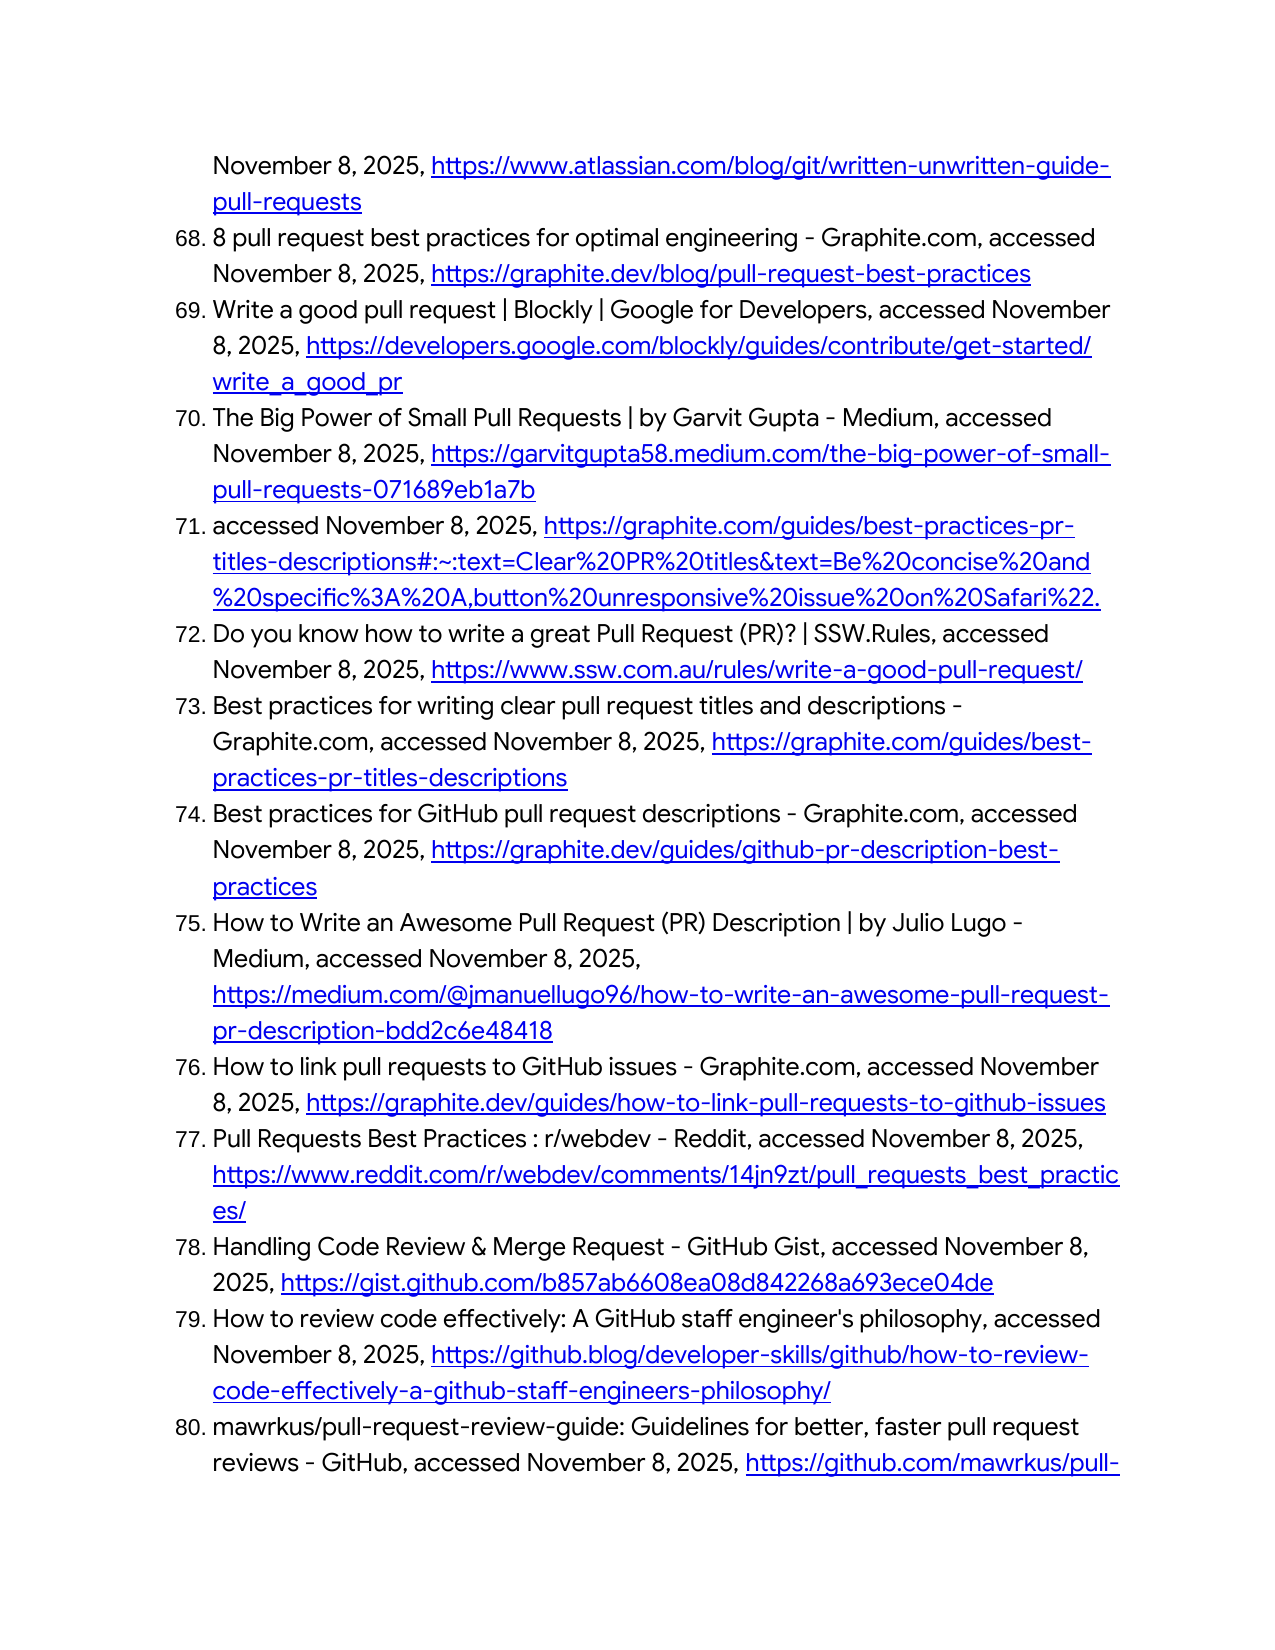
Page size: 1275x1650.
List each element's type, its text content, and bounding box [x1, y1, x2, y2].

list Do you know how to write a great Pull Request (PR)? | SSW.Rules, accessed November 8, 2025, https://www.ssw.com.au/rules/write-a-good-pull-request/ [175, 618, 1125, 686]
list Handling Code Review & Merge Request - GitHub Gist, accessed November 8, 2025, https://gist.github.com/b857ab6608ea08d842268a693ece04de [175, 1231, 1125, 1299]
list 8 pull request best practices for optimal engineering - Graphite.com, accessed November 8, 2025, https://graphite.dev/blog/pull-request-best-practices [175, 222, 1125, 289]
list How to review code effectively: A GitHub staff engineer's philosophy, accessed November 8, 2025, https://github.blog/developer-skills/github/how-to-review-code-effectively-a-github-staff-engineers-philosophy/ [175, 1303, 1125, 1407]
list Write a good pull request | Blockly | Google for Developers, accessed November 8, 2025, https://developers.google.com/blockly/guides/contribute/get-started/write_a_good_pr [175, 294, 1125, 398]
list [175, 1411, 1125, 1479]
list The Big Power of Small Pull Requests | by Garvit Gupta - Medium, accessed November 8, 2025, https://garvitgupta58.medium.com/the-big-power-of-small-pull-requests-071689eb1a7b [175, 402, 1125, 506]
list How to link pull requests to GitHub issues - Graphite.com, accessed November 8, 2025, https://graphite.dev/guides/how-to-link-pull-requests-to-github-issues [175, 1051, 1125, 1118]
list accessed November 8, 2025, https://graphite.com/guides/best-practices-pr-titles-descriptions#:~:text=Clear%20PR%20titles&text=Be%20concise%20and%20specific%3A%20A,button%20unresponsive%20issue%20on%20Safari%22. [175, 510, 1125, 614]
list How to Write an Awesome Pull Request (PR) Description | by Julio Lugo - Medium, accessed November 8, 2025, https://medium.com/@jmanuellugo96/how-to-write-an-awesome-pull-request-pr-description-bdd2c6e48418 [175, 907, 1125, 1046]
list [175, 150, 1125, 217]
list Best practices for GitHub pull request descriptions - Graphite.com, accessed November 8, 2025, https://graphite.dev/guides/github-pr-description-best-practices [175, 799, 1125, 902]
list Best practices for writing clear pull request titles and descriptions - Graphite.com, accessed November 8, 2025, https://graphite.com/guides/best-practices-pr-titles-descriptions [175, 691, 1125, 794]
list Pull Requests Best Practices : r/webdev - Reddit, accessed November 8, 2025, https://www.reddit.com/r/webdev/comments/14jn9zt/pull_requests_best_practices/ [175, 1123, 1125, 1227]
